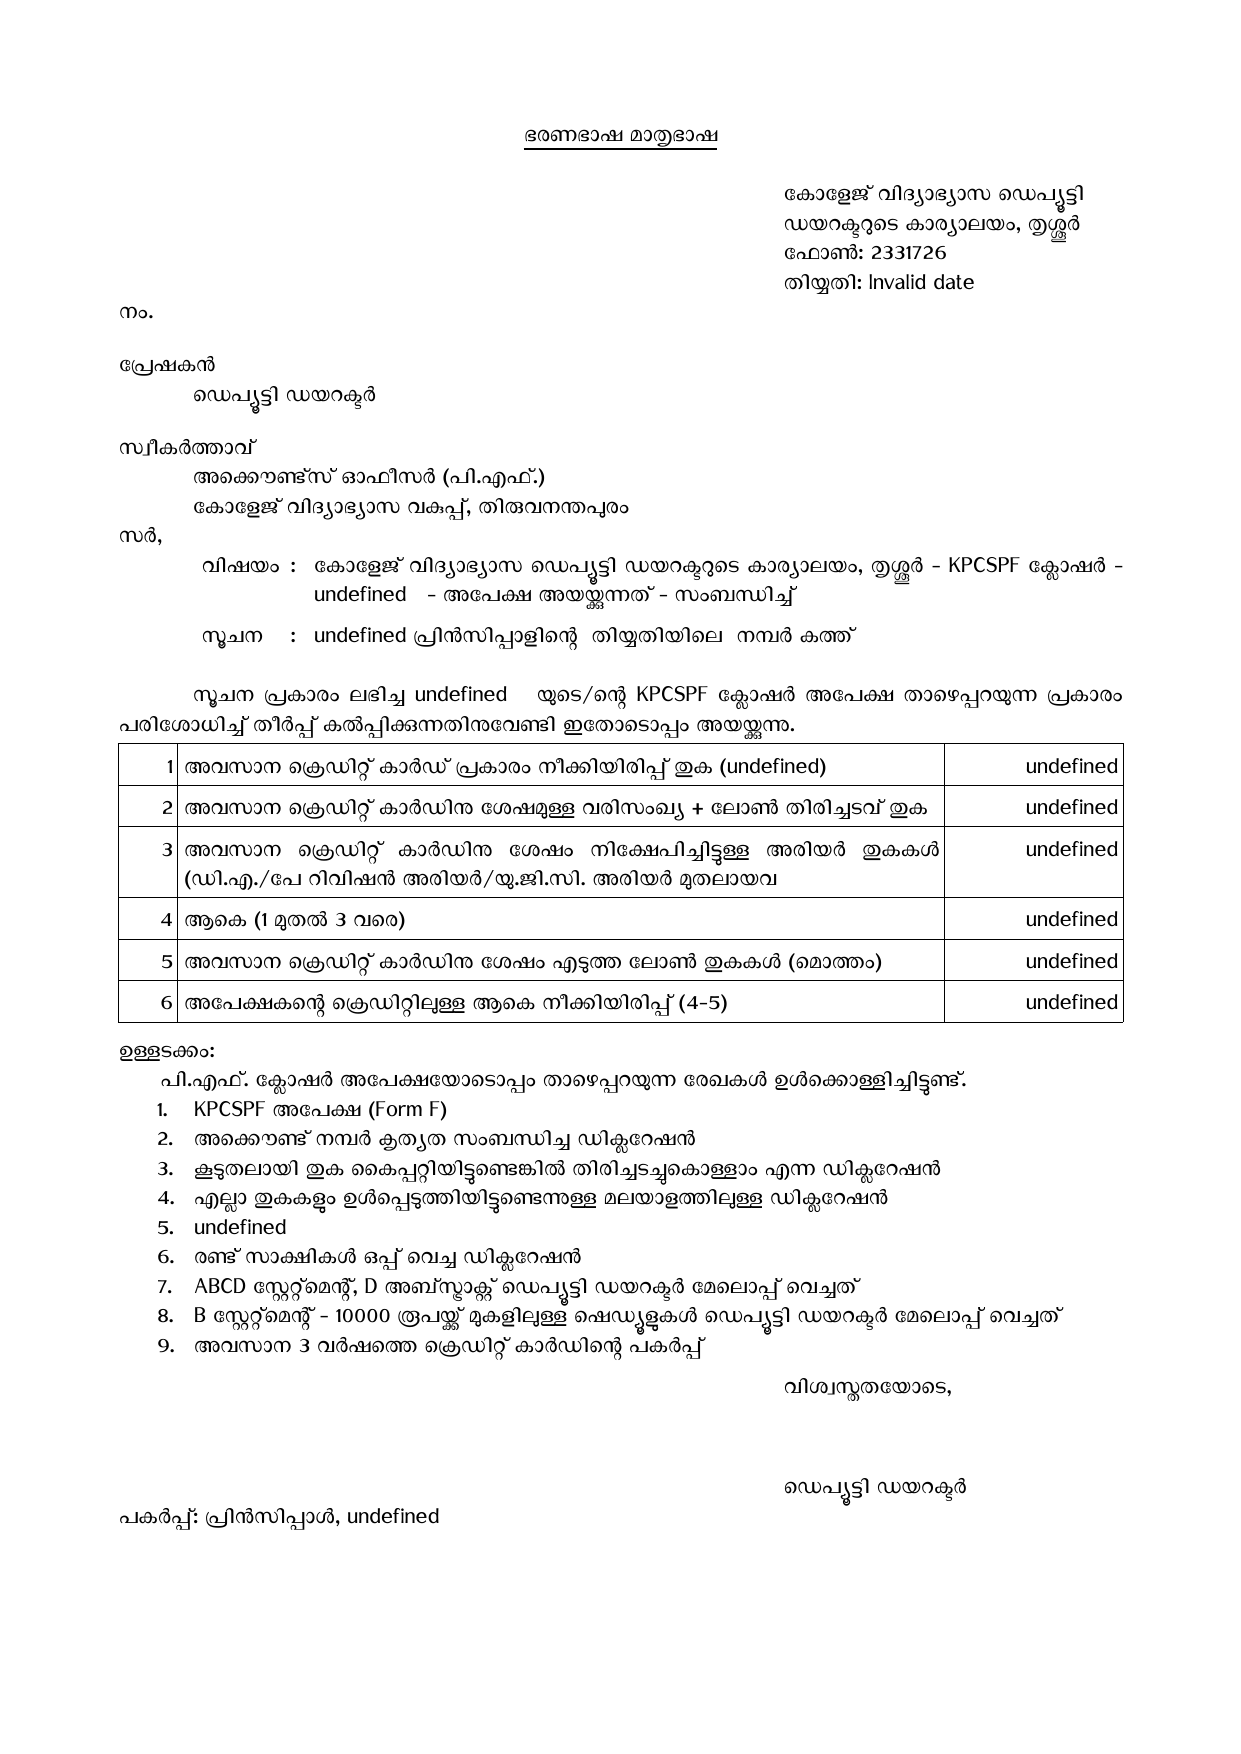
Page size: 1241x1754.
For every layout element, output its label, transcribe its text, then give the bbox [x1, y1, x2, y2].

text ഉള്ളടക്കം: [118, 1034, 1122, 1063]
table_cell 3 [119, 827, 177, 897]
table_cell undefined [945, 786, 1123, 826]
text പ്രേഷകന്‍ [118, 348, 1122, 378]
table_cell undefined [945, 898, 1123, 938]
list അവസാന 3 വര്‍ഷത്തെ ക്രെഡിറ്റ് കാര്‍ഡിന്റെ പകര്‍പ്പ് [156, 1328, 1122, 1358]
text ഫോണ്‍: 2331726 [118, 236, 1122, 266]
table_cell അവസാന ക്രെഡിറ്റ് കാര്‍ഡിനു ശേഷം എടുത്ത ലോണ്‍ തുകകള്‍ (മൊത്തം) [178, 940, 944, 980]
text ഡെപ്യൂട്ടി ഡയറക്ടര്‍ [118, 1470, 1122, 1499]
list എല്ലാ തുകകളും ഉള്‍പ്പെടുത്തിയിട്ടുണ്ടെന്നുള്ള മലയാളത്തിലുള്ള ഡിക്ലറേഷന്‍ [156, 1181, 1122, 1211]
text ഭരണഭാഷ മാതൃഭാഷ [118, 118, 1122, 148]
table_cell undefined [945, 827, 1123, 897]
table_cell അപേക്ഷകന്റെ ക്രെഡിറ്റിലുള്ള ആകെ നീക്കിയിരിപ്പ് (4-5) [178, 981, 944, 1021]
table_header undefined [945, 744, 1123, 785]
table_header അവസാന ക്രെഡിറ്റ് കാര്‍ഡ് പ്രകാരം നീക്കിയിരിപ്പ് തുക (undefined) [178, 744, 944, 785]
list കൂടുതലായി തുക കൈപ്പറ്റിയിട്ടുണ്ടെങ്കില്‍ തിരിച്ചടച്ചുകൊള്ളാം എന്ന ഡിക്ലറേഷന്‍ [156, 1152, 1122, 1181]
table_cell 2 [119, 786, 177, 826]
table_cell undefined [945, 940, 1123, 980]
text പകര്‍പ്പ്: പ്രിന്‍സിപ്പാള്‍, undefined [118, 1499, 1122, 1529]
text വിശ്വസ്തതയോടെ, [118, 1370, 1122, 1399]
list KPCSPF അപേക്ഷ (Form F) [156, 1093, 1122, 1122]
text നം. [118, 295, 1122, 324]
text സൂചന പ്രകാരം ലഭിച്ച undefined യുടെ/ന്റെ KPCSPF ക്ലോഷര്‍ അപേക്ഷ താഴെപ്പറയുന്ന പ്രകാരം പരിശോധിച്ച് തീര്‍പ്പ് കല്‍പ്പിക്കുന്നതിനുവേണ്ടി ഇതോടൊപ്പം അയയ്ക്കുന്നു. [118, 678, 1122, 737]
table_header 1 [119, 744, 177, 785]
text ഡയറക്ടറുടെ കാര്യാലയം, തൃശ്ശൂര്‍ [118, 207, 1122, 236]
text വിഷയം : കോളേജ് വിദ്യാഭ്യാസ ഡെപ്യൂട്ടി ഡയറക്ടറുടെ കാര്യാലയം, തൃശ്ശൂര്‍ - KPCSPF ക്ലോഷര്‍ - undefined - അപേക്ഷ അയയ്ക്കുന്നത് - സംബന്ധിച്ച് [201, 549, 1122, 608]
list അക്കൌണ്ട് നമ്പര്‍ കൃത്യത സംബന്ധിച്ച ഡിക്ലറേഷന്‍ [156, 1122, 1122, 1152]
table_cell 5 [119, 940, 177, 980]
table_cell 6 [119, 981, 177, 1021]
text സര്‍, [118, 519, 1122, 549]
text സ്വീകര്‍ത്താവ് [118, 431, 1122, 460]
list ABCD സ്റ്റേറ്റ്മെന്റ്, D അബ്സ്ട്രാക്റ്റ് ഡെപ്യൂട്ടി ഡയറക്ടര്‍ മേലൊപ്പ് വെച്ചത് [156, 1269, 1122, 1299]
text കോളേജ് വിദ്യാഭ്യാസ വകുപ്പ്, തിരുവനന്തപുരം [118, 490, 1122, 519]
table_cell അവസാന ക്രെഡിറ്റ് കാര്‍ഡിനു ശേഷം നിക്ഷേപിച്ചിട്ടുള്ള അരിയര്‍ തുകകള്‍ (ഡി.എ./പേ റിവിഷന്‍ അരിയര്‍/യു.ജി.സി. അരിയര്‍ മുതലായവ [178, 827, 944, 897]
list രണ്ട് സാക്ഷികള്‍ ഒപ്പ് വെച്ച ഡിക്ലറേഷന്‍ [156, 1240, 1122, 1269]
table_cell ആകെ (1 മുതല്‍ 3 വരെ) [178, 898, 944, 938]
text ഡെപ്യൂട്ടി ഡയറക്ടര്‍ [118, 378, 1122, 407]
text സൂചന : undefined പ്രിന്‍സിപ്പാളിന്റെ തിയ്യതിയിലെ നമ്പര്‍ കത്ത് [201, 619, 1122, 649]
table_cell അവസാന ക്രെഡിറ്റ് കാര്‍ഡിനു ശേഷമുള്ള വരിസംഖ്യ + ലോണ്‍ തിരിച്ചടവ് തുക [178, 786, 944, 826]
text കോളേജ് വിദ്യാഭ്യാസ ഡെപ്യൂട്ടി [118, 177, 1122, 207]
list undefined [156, 1211, 1122, 1240]
text അക്കൌണ്ട്സ് ഓഫീസര്‍ (പി.എഫ്.) [118, 460, 1122, 490]
list B സ്റ്റേറ്റ്മെന്റ് - 10000 രൂപയ്ക്ക് മുകളിലുള്ള ഷെഡ്യൂളുകള്‍ ഡെപ്യൂട്ടി ഡയറക്ടര്‍ മേലൊപ്പ് വെച്ചത് [156, 1299, 1122, 1328]
table_cell 4 [119, 898, 177, 938]
text തിയ്യതി: Invalid date [118, 266, 1122, 295]
text പി.എഫ്. ക്ലോഷര്‍ അപേക്ഷയോടൊപ്പം താഴെപ്പറയുന്ന രേഖകള്‍ ഉള്‍ക്കൊള്ളിച്ചിട്ടുണ്ട്. [118, 1063, 1122, 1093]
table_cell undefined [945, 981, 1123, 1021]
